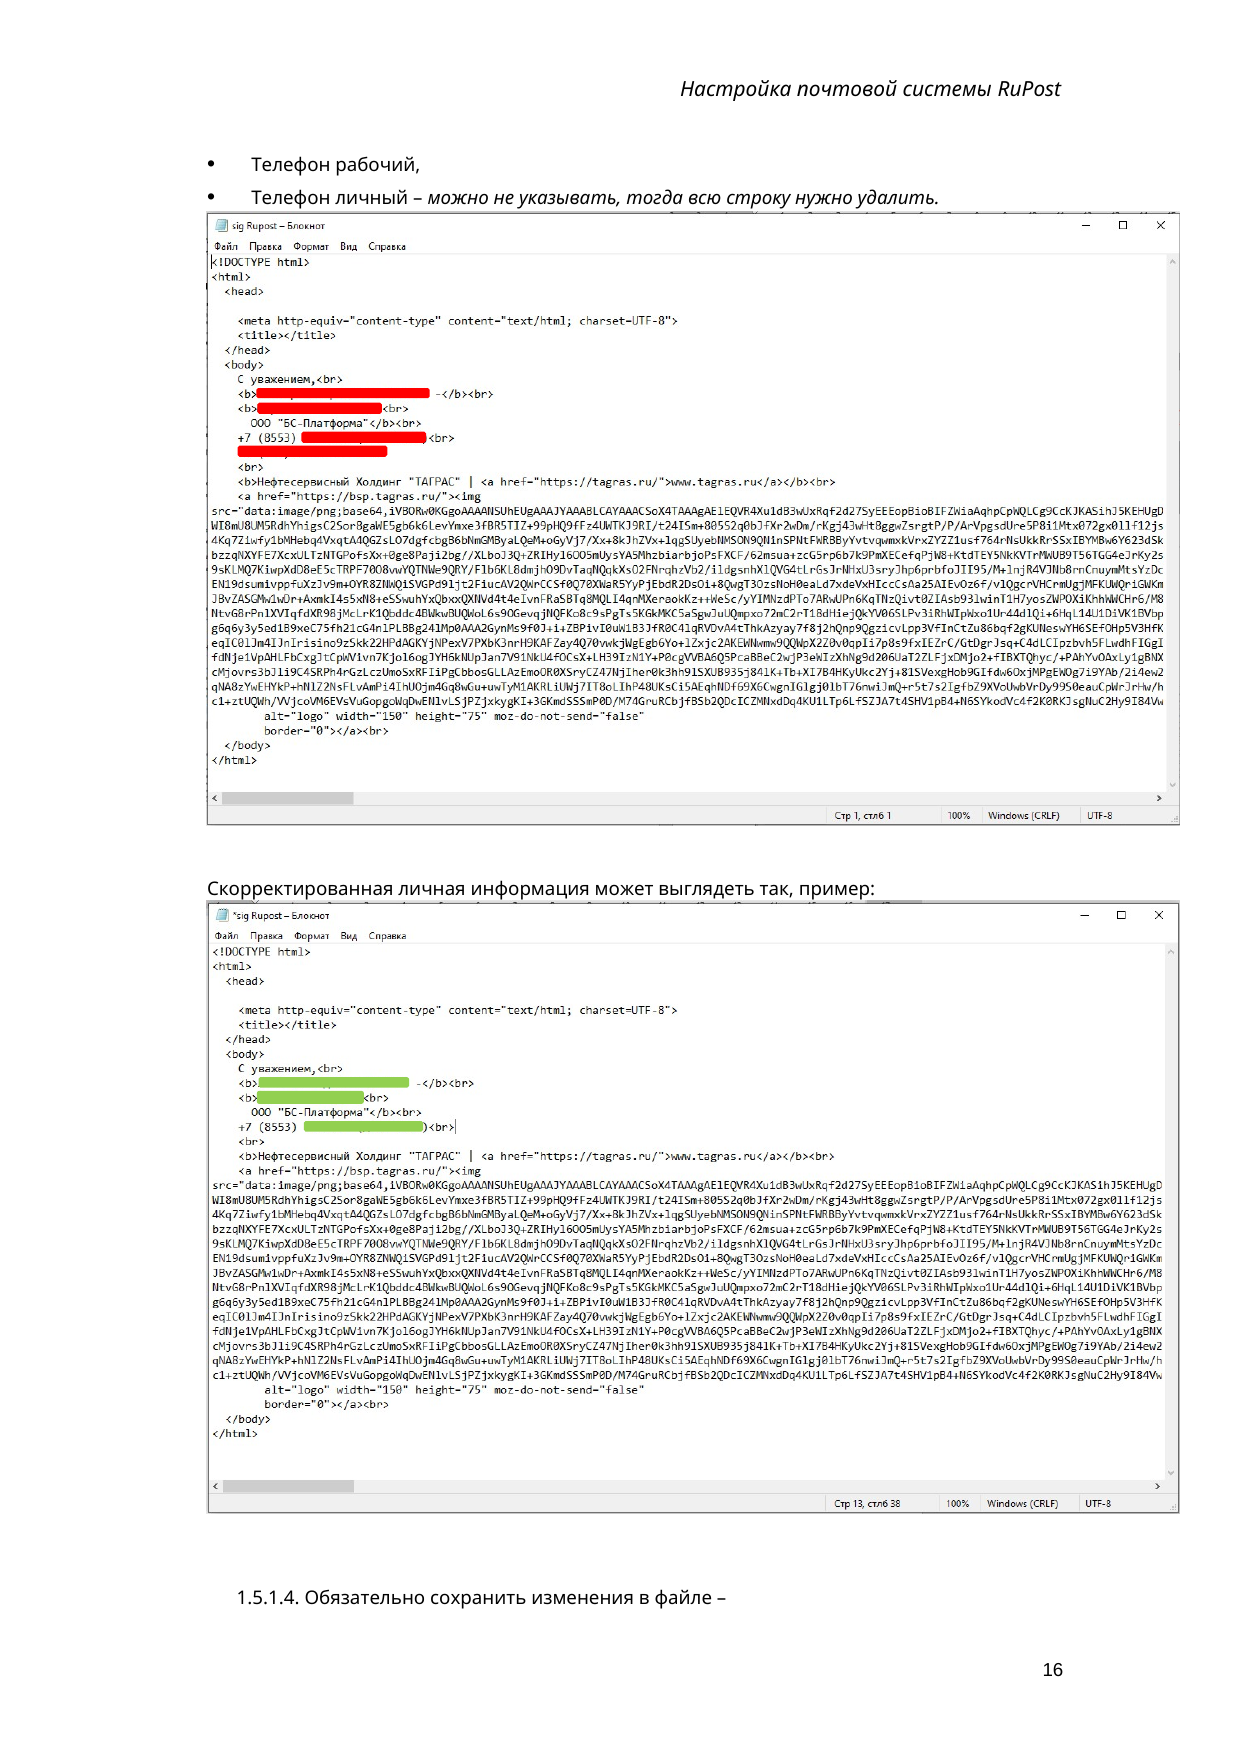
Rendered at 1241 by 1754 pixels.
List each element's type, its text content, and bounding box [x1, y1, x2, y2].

text 1.5.1.4. Обязательно сохранить изменения в файле – [236, 1584, 1063, 1610]
picture [206, 900, 1180, 1514]
text Скорректированная личная информация может выглядеть так, пример: [207, 875, 1063, 900]
list Телефон рабочий, [207, 150, 1063, 177]
list Телефон личный – можно не указывать, тогда всю строку нужно удалить. [207, 183, 1063, 210]
picture [206, 211, 1180, 826]
